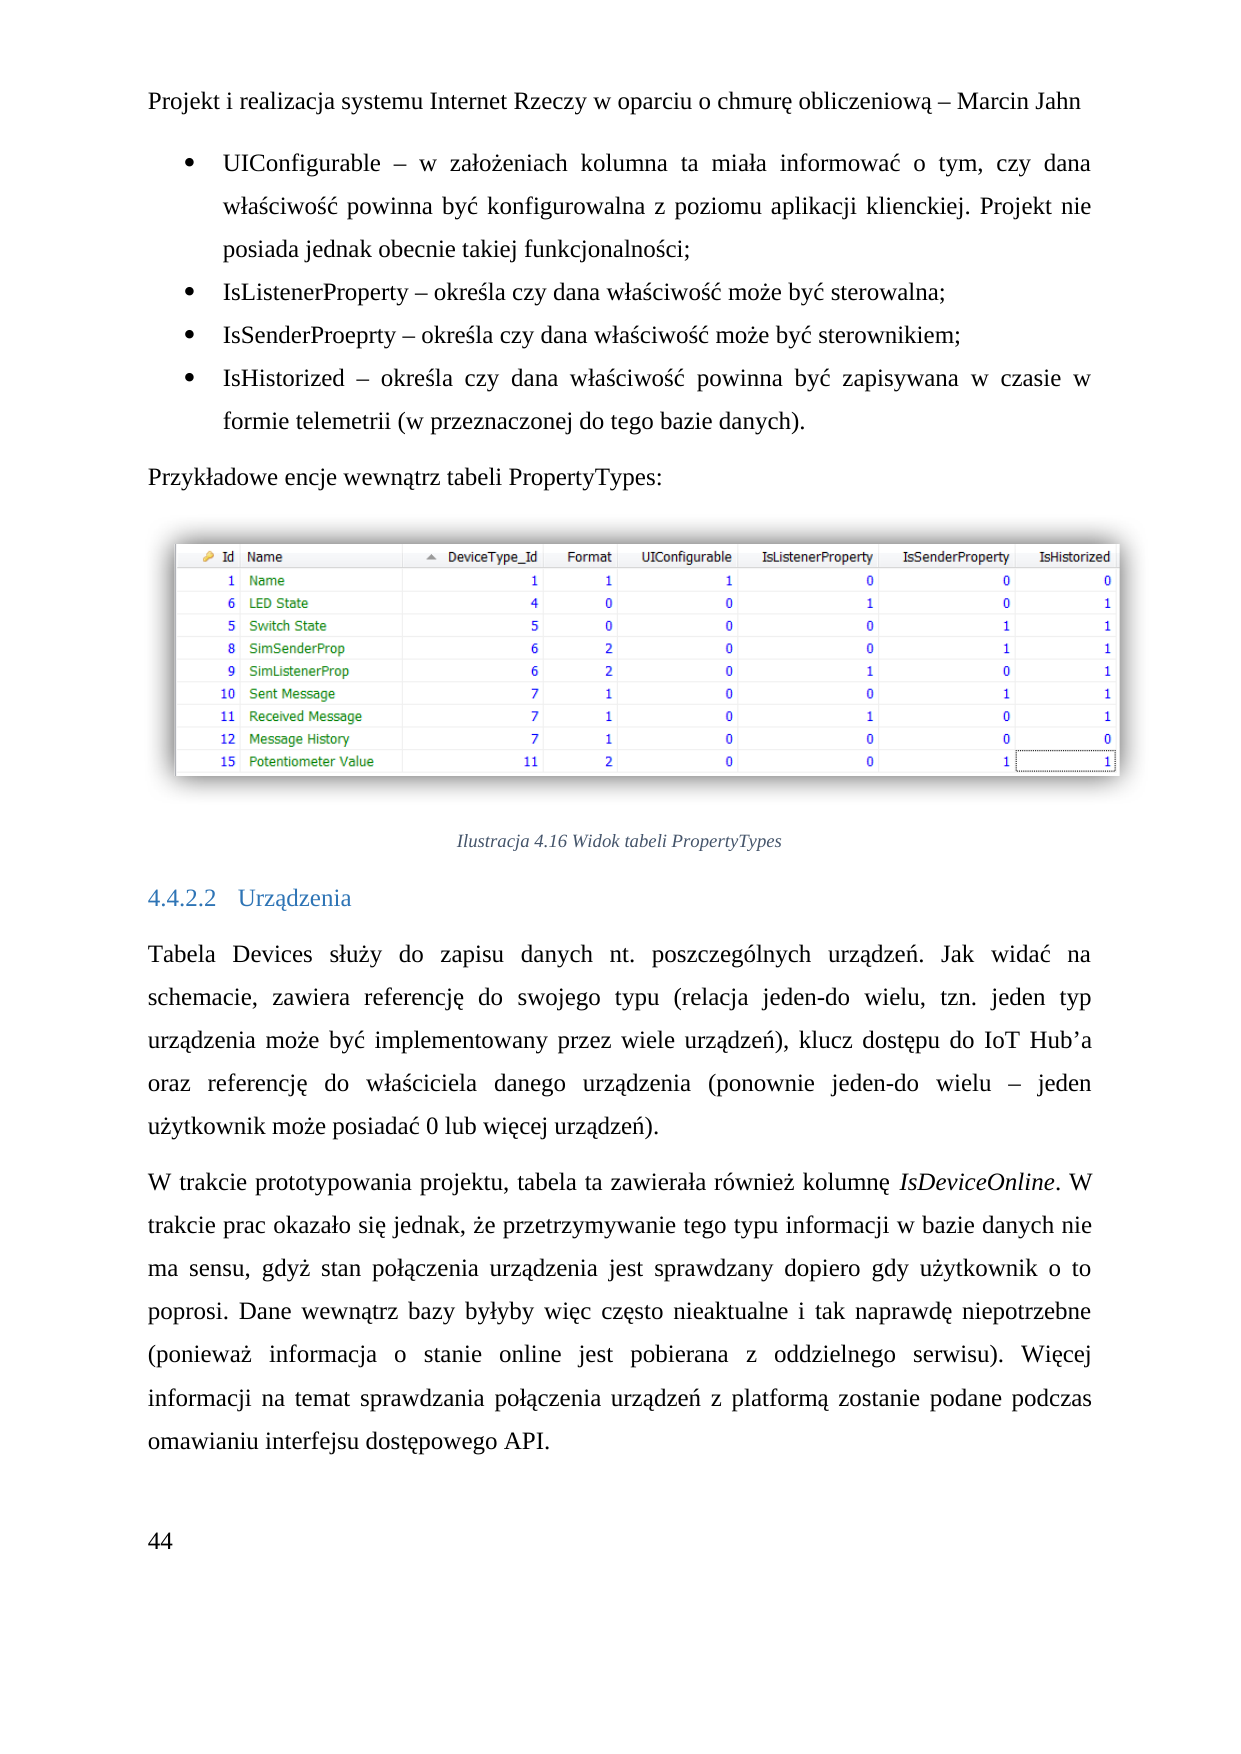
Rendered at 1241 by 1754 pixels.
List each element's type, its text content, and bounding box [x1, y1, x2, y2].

list IsSenderProeprty – określa czy dana właściwość może być sterownikiem; [185, 320, 1093, 349]
text W trakcie prototypowania projektu, tabela ta zawierała również kolumnę IsDeviceOnline. W trakcie prac okazało się jednak, że przetrzymywanie tego typu informacji w bazie danych nie ma sensu, gdyż stan połączenia urządzenia jest sprawdzany dopiero gdy użytkownik o to poprosi. Dane wewnątrz bazy byłyby więc często nieaktualne i tak naprawdę niepotrzebne (ponieważ informacja o stanie online jest pobierana z oddzielnego serwisu). Więcej informacji na temat sprawdzania połączenia urządzeń z platformą zostanie podane podczas omawianiu interfejsu dostępowego API. [148, 1167, 1093, 1454]
list IsListenerProperty – określa czy dana właściwość może być sterowalna; [185, 277, 1093, 306]
list IsHistorized – określa czy dana właściwość powinna być zapisywana w czasie w formie telemetrii (w przeznaczonej do tego bazie danych). [185, 363, 1093, 435]
list UIConfigurable – w założeniach kolumna ta miała informować o tym, czy dana właściwość powinna być konfigurowalna z poziomu aplikacji klienckiej. Projekt nie posiada jednak obecnie takiej funkcjonalności; [185, 148, 1093, 263]
text Przykładowe encje wewnątrz tabeli PropertyTypes: [148, 462, 1093, 491]
picture [174, 544, 1120, 776]
text Tabela Devices służy do zapisu danych nt. poszczególnych urządzeń. Jak widać na schemacie, zawiera referencję do swojego typu (relacja jeden-do wielu, tzn. jeden typ urządzenia może być implementowany przez wiele urządzeń), klucz dostępu do IoT Hub’a oraz referencję do właściciela danego urządzenia (ponownie jeden-do wielu – jeden użytkownik może posiadać 0 lub więcej urządzeń). [148, 939, 1093, 1140]
subtitle Urządzenia [148, 883, 1093, 912]
